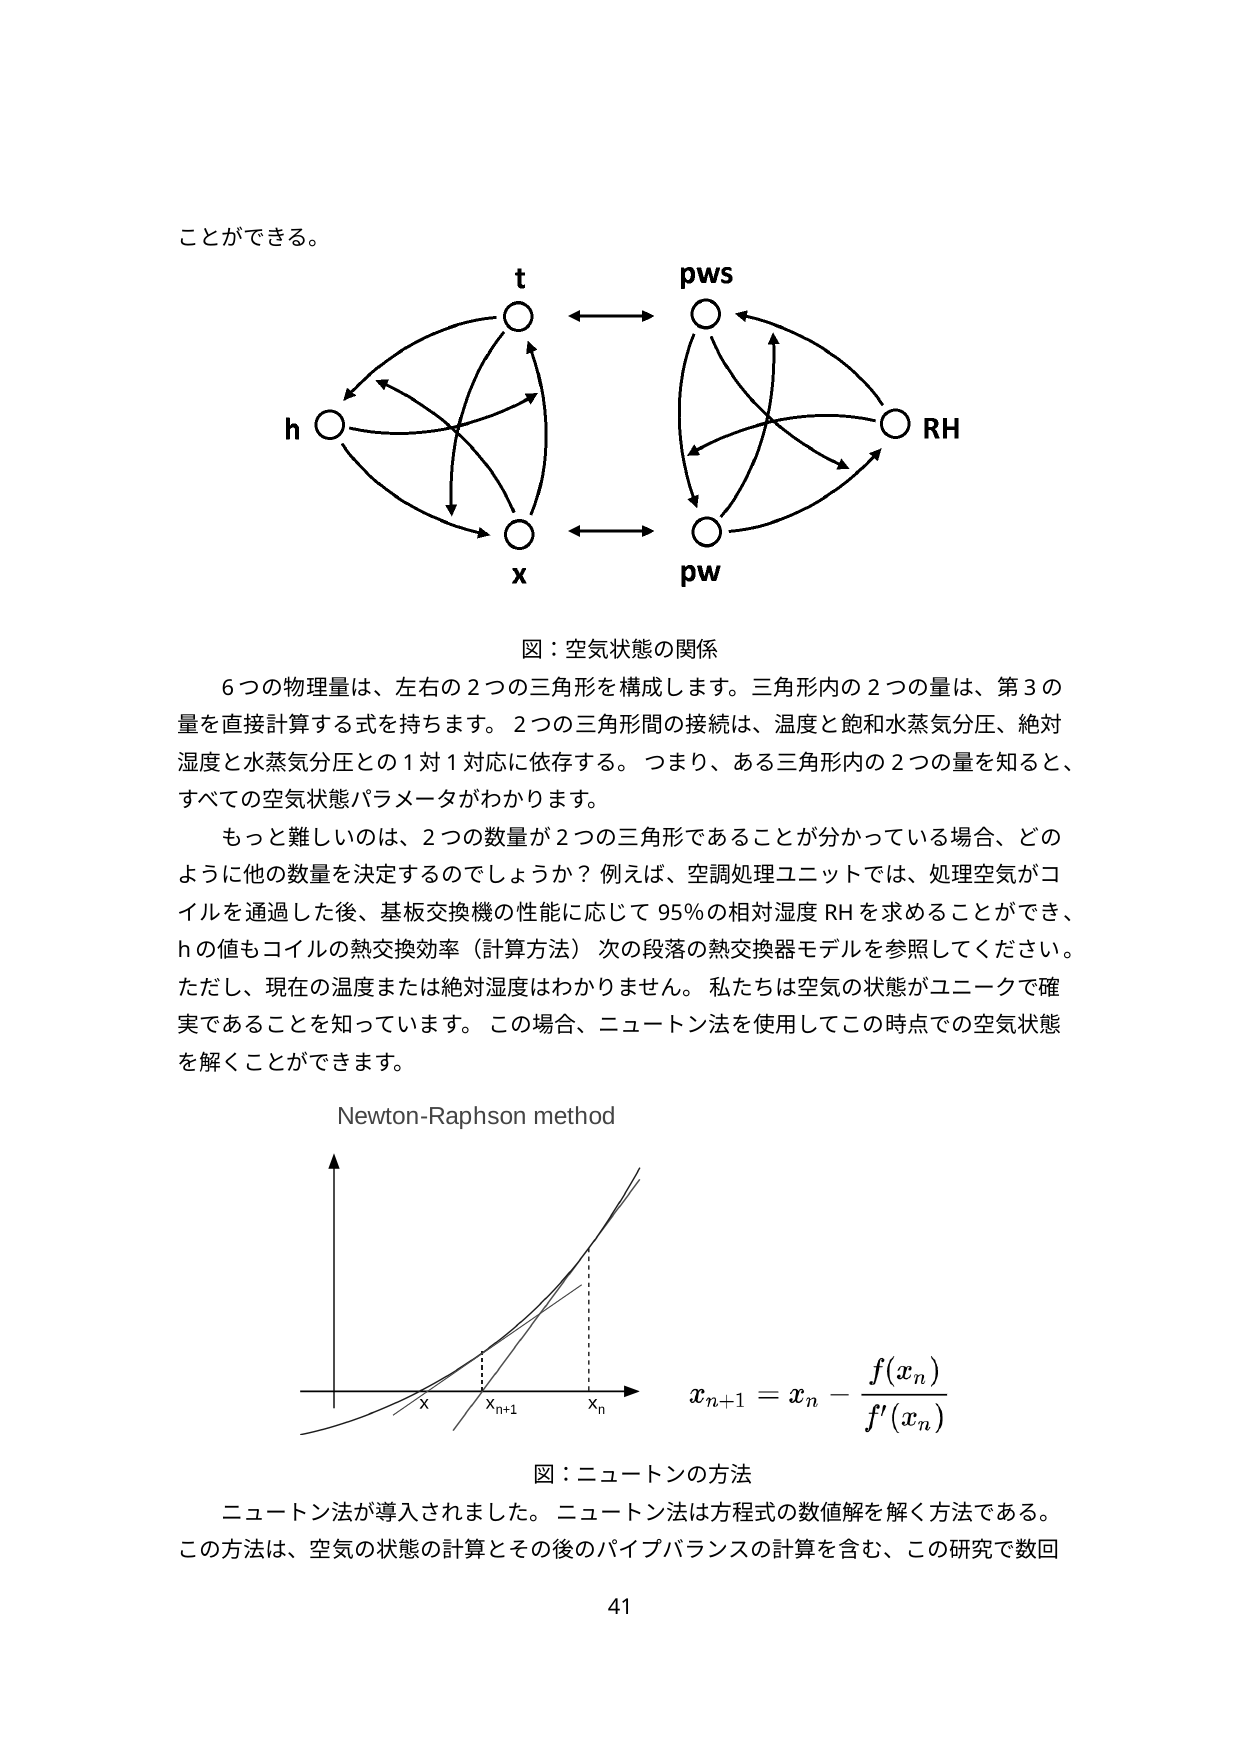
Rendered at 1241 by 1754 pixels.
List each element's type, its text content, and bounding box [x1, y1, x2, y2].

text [177, 217, 1063, 254]
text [177, 1492, 1063, 1567]
text もっと難しいのは、2つの数量が2つの三角形であることが分かっている場合、どのように他の数量を決定するのでしょうか？ 例えば、空調処理ユニットでは、処理空気がコイルを通過した後、基板交換機の性能に応じて95％の相対湿度RHを求めることができ、hの値もコイルの熱交換効率（計算方法） 次の段落の熱交換器モデルを参照してください。ただし、現在の温度または絶対湿度はわかりません。 私たちは空気の状態がユニークで確実であることを知っています。 この場合、ニュートン法を使用してこの時点での空気状態を解くことができます。 [177, 817, 1063, 1079]
text 図：空気状態の関係 [177, 629, 1063, 667]
text 図：ニュートンの方法 [177, 1454, 1063, 1492]
text 6つの物理量は、左右の2つの三角形を構成します。三角形内の2つの量は、第3の量を直接計算する式を持ちます。 2つの三角形間の接続は、温度と飽和水蒸気分圧、絶対湿度と水蒸気分圧との1対1対応に依存する。 つまり、ある三角形内の2つの量を知ると、すべての空気状態パラメータがわかります。 [177, 667, 1063, 817]
